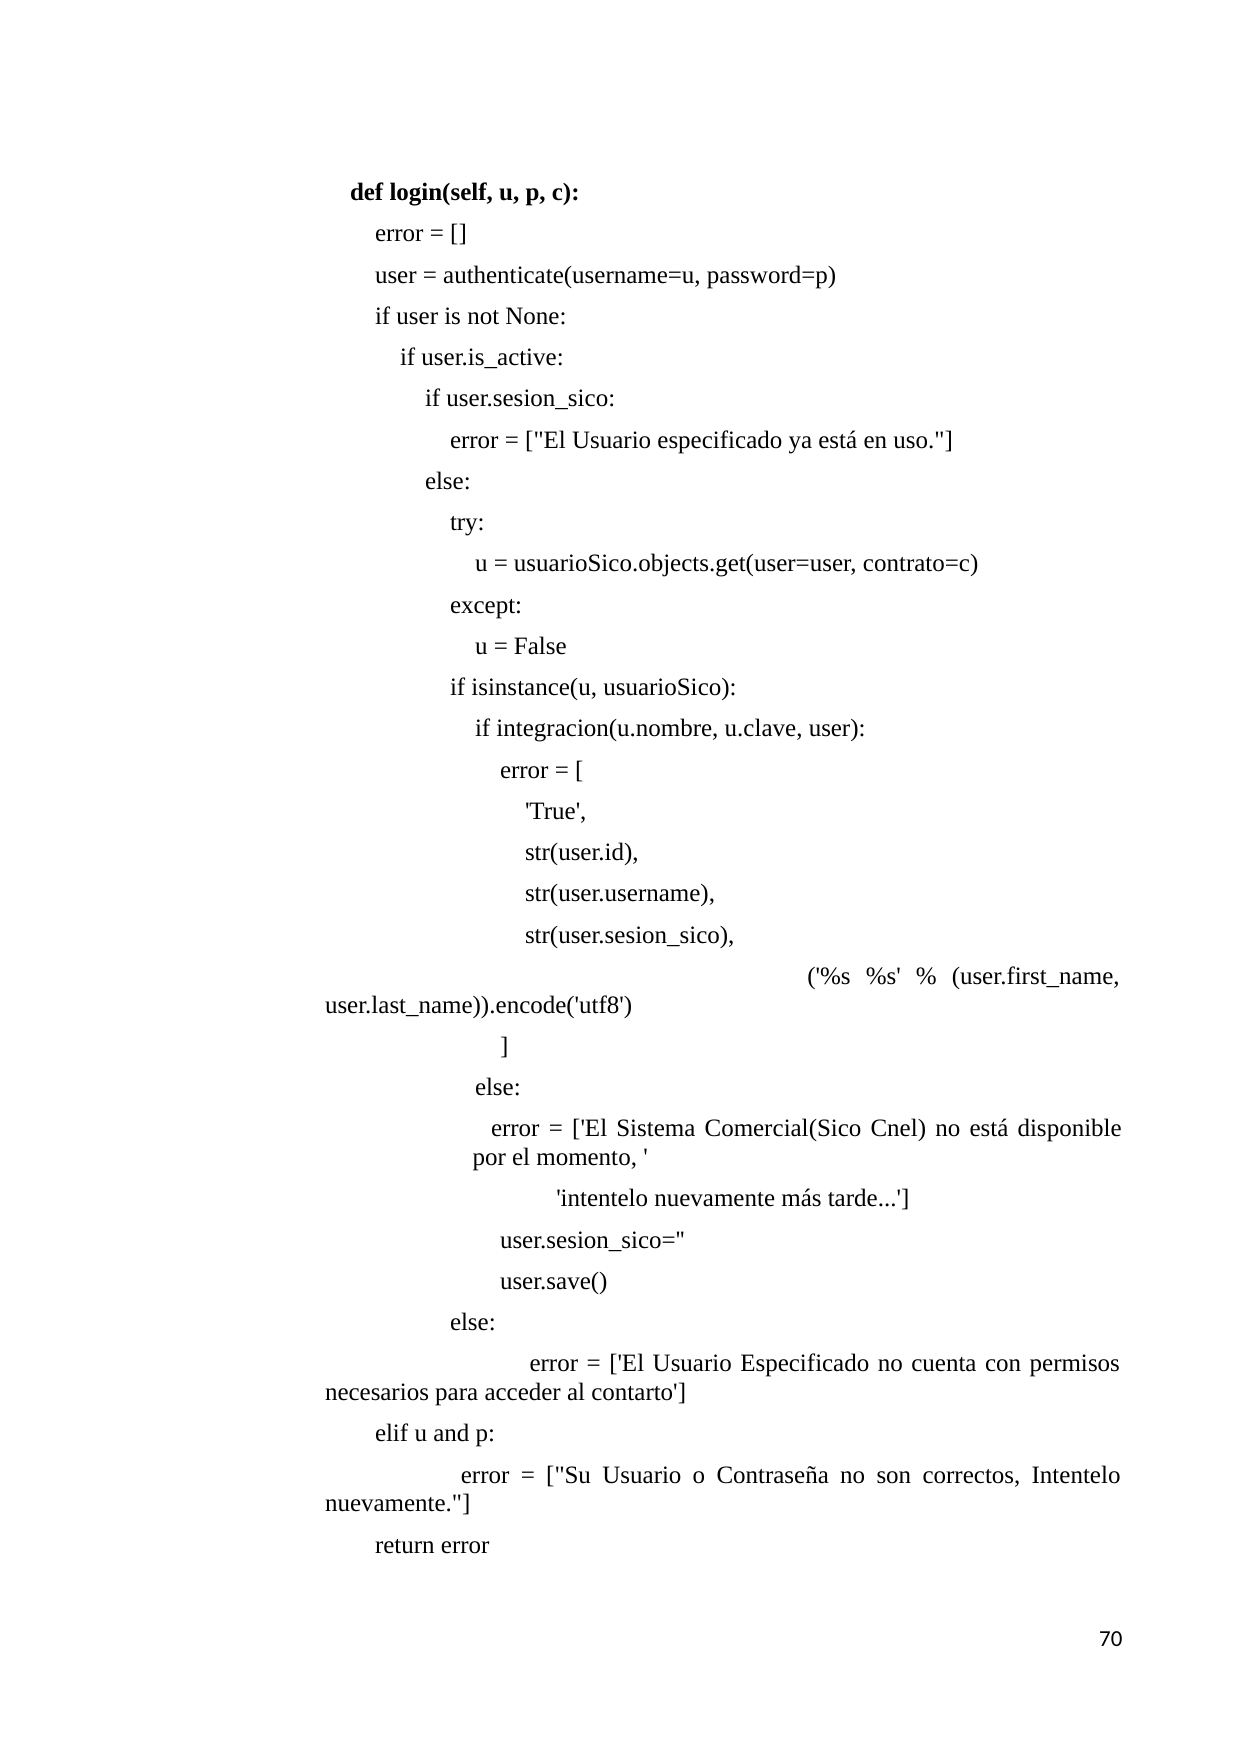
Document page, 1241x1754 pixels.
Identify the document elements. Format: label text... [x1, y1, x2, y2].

text u = False [325, 631, 1122, 660]
text error = ["El Usuario especificado ya está en uso."] [325, 425, 1122, 453]
text 'True', [325, 796, 1122, 825]
text str(user.username), [325, 878, 1122, 907]
text error = ['El Sistema Comercial(Sico Cnel) no está disponible por el momento, ' [472, 1113, 1122, 1171]
text elif u and p: [325, 1418, 1122, 1447]
text def login(self, u, p, c): [325, 177, 1122, 206]
text return error [325, 1530, 1122, 1558]
text error = [] [325, 218, 1122, 247]
text if integracion(u.nombre, u.clave, user): [325, 713, 1122, 742]
text str(user.id), [325, 837, 1122, 866]
text user = authenticate(username=u, password=p) [325, 260, 1122, 288]
text if user is not None: [325, 301, 1122, 330]
text user.sesion_sico='' [325, 1225, 1122, 1253]
text try: [325, 507, 1122, 536]
text user.save() [325, 1266, 1122, 1295]
text u = usuarioSico.objects.get(user=user, contrato=c) [325, 548, 1122, 577]
text 'intentelo nuevamente más tarde...'] [325, 1183, 1122, 1212]
text error = [ [325, 755, 1122, 783]
text except: [325, 590, 1122, 618]
text if user.sesion_sico: [325, 383, 1122, 412]
text ] [325, 1031, 1122, 1060]
text if user.is_active: [325, 342, 1122, 371]
text error = ['El Usuario Especificado no cuenta con permisos necesarios para acceder al contarto'] [325, 1348, 1122, 1406]
text else: [325, 466, 1122, 495]
text error = ["Su Usuario o Contraseña no son correctos, Intentelo nuevamente."] [325, 1460, 1122, 1517]
text else: [325, 1307, 1122, 1336]
text else: [325, 1072, 1122, 1101]
text str(user.sesion_sico), [325, 920, 1122, 948]
text ('%s %s' % (user.first_name, user.last_name)).encode('utf8') [325, 961, 1122, 1018]
text if isinstance(u, usuarioSico): [325, 672, 1122, 701]
